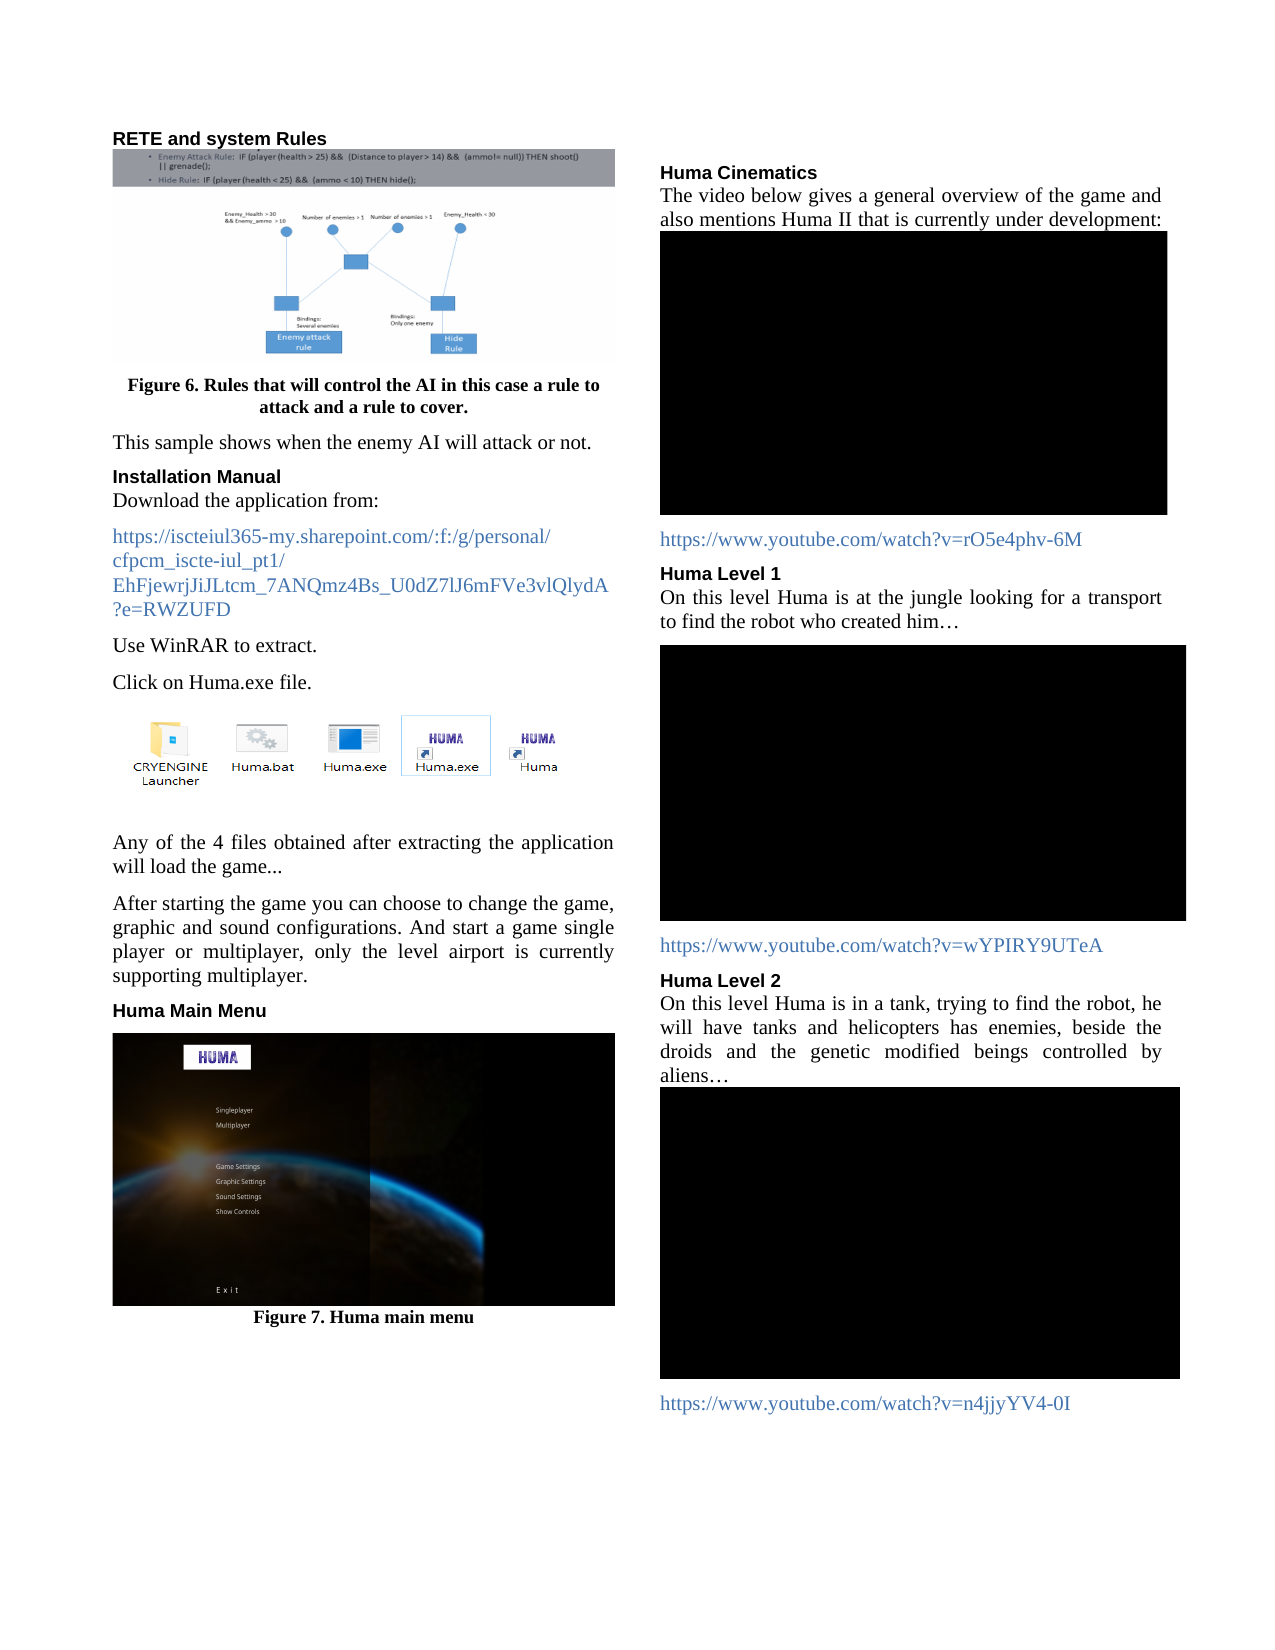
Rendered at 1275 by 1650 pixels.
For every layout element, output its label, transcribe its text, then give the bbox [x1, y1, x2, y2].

text https://www.youtube.com/watch?v=wYPIRY9UTeA [660, 933, 1162, 957]
text Any of the 4 files obtained after extracting the application will load the game... [112, 830, 615, 878]
text Installation Manual [112, 466, 615, 488]
text Huma Cinematics [660, 162, 1162, 183]
picture [112, 149, 615, 362]
text Figure 6. Rules that will control the AI in this case a rule to attack and a rule to cover. [112, 374, 615, 417]
text After starting the game you can choose to change the game, graphic and sound configurations. And start a game single player or multiplayer, only the level airport is currently supporting multiplayer. [112, 891, 615, 987]
text https://www.youtube.com/watch?v=n4jjyYV4-0I [660, 1391, 1162, 1415]
text Figure 7. Huma main menu [112, 1306, 615, 1327]
text https://www.youtube.com/watch?v=rO5e4phv-6M [660, 527, 1162, 551]
text On this level Huma is at the jungle looking for a transport to find the robot who created him… [660, 585, 1162, 633]
text Download the application from: [112, 488, 615, 512]
picture [660, 231, 1168, 515]
text The video below gives a general overview of the game and also mentions Huma II that is currently under development: [660, 183, 1162, 231]
text Click on Huma.exe file. [112, 670, 615, 694]
picture [660, 645, 1187, 921]
text https://iscteiul365-my.sharepoint.com/:f:/g/personal/cfpcm_iscte-iul_pt1/EhFjewrjJiJLtcm_7ANQmz4Bs_U0dZ7lJ6mFVe3vlQlydA?e=RWZUFD [112, 524, 615, 621]
text Use WinRAR to extract. [112, 633, 615, 657]
subtitle Huma Level 1 [660, 563, 1162, 585]
picture [112, 1033, 615, 1306]
text Huma Main Menu [112, 999, 615, 1021]
picture [112, 706, 615, 818]
text This sample shows when the enemy AI will attack or not. [112, 430, 615, 454]
text On this level Huma is in a tank, trying to find the robot, he will have tanks and helicopters has enemies, beside the droids and the genetic modified beings controlled by aliens… [660, 991, 1162, 1087]
picture [660, 1087, 1180, 1379]
subtitle RETE and system Rules [112, 127, 615, 149]
subtitle Huma Level 2 [660, 969, 1162, 991]
